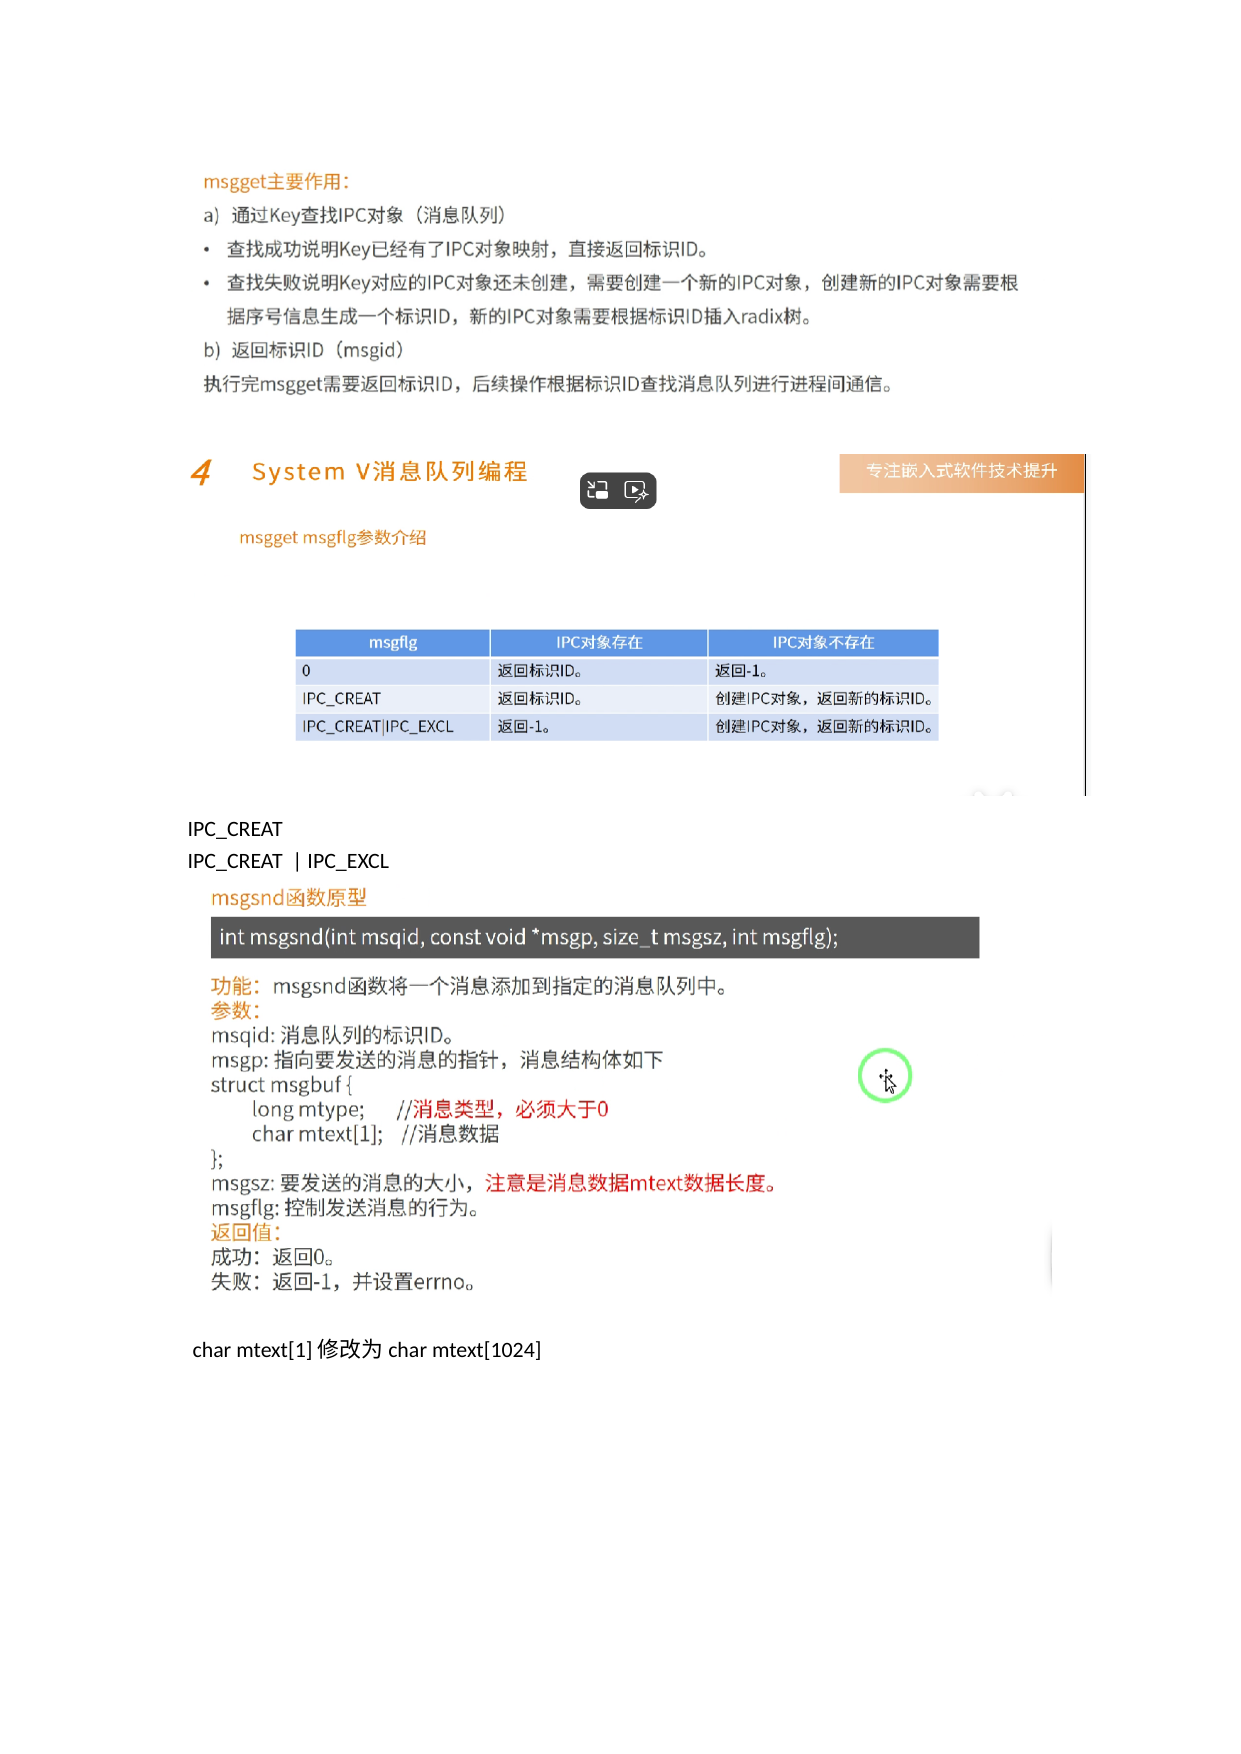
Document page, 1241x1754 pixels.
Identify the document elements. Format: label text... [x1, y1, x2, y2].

text IPC_CREAT [187, 812, 1053, 844]
picture [187, 454, 1092, 796]
text IPC_CREAT | IPC_EXCL [187, 844, 1053, 877]
picture [187, 162, 1053, 427]
text char mtext[1] 修改为 char mtext[1024] [187, 1332, 1053, 1364]
picture [187, 877, 1053, 1314]
